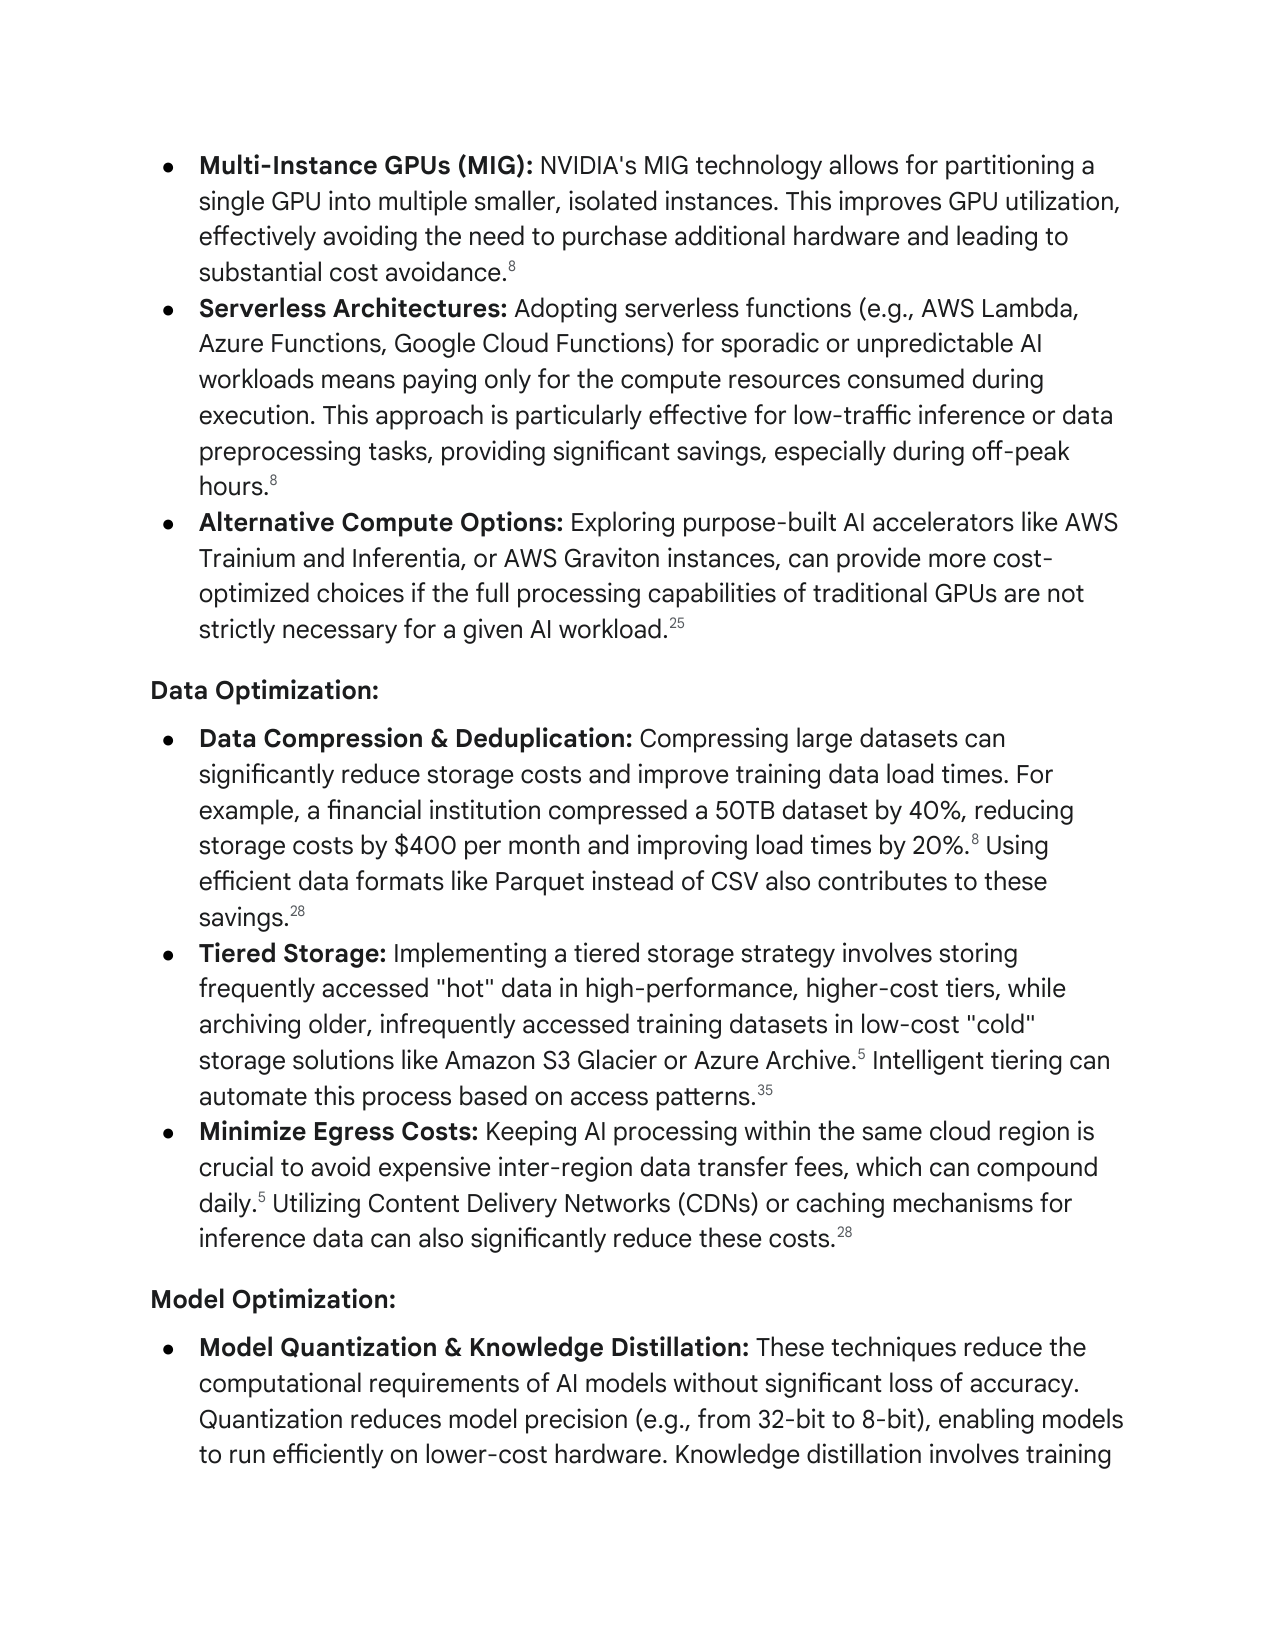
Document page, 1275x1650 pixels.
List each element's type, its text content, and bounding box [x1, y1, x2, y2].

list Serverless Architectures: Adopting serverless functions (e.g., AWS Lambda, Azure Functions, Google Cloud Functions) for sporadic or unpredictable AI workloads means paying only for the compute resources consumed during execution. This approach is particularly effective for low-traffic inference or data preprocessing tasks, providing significant savings, especially during off-peak hours.8 [161, 293, 1125, 503]
list Tiered Storage: Implementing a tiered storage strategy involves storing frequently accessed "hot" data in high-performance, higher-cost tiers, while archiving older, infrequently accessed training datasets in low-cost "cold" storage solutions like Amazon S3 Glacier or Azure Archive.5 Intelligent tiering can automate this process based on access patterns.35 [161, 938, 1125, 1112]
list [161, 1333, 1125, 1471]
list Data Compression & Deduplication: Compressing large datasets can significantly reduce storage costs and improve training data load times. For example, a financial institution compressed a 50TB dataset by 40%, reducing storage costs by $400 per month and improving load times by 20%.8 Using efficient data formats like Parquet instead of CSV also contributes to these savings.28 [161, 723, 1125, 933]
list Minimize Egress Costs: Keeping AI processing within the same cloud region is crucial to avoid expensive inter-region data transfer fees, which can compound daily.5 Utilizing Content Delivery Networks (CDNs) or caching mechanisms for inference data can also significantly reduce these costs.28 [161, 1116, 1125, 1255]
list Multi-Instance GPUs (MIG): NVIDIA's MIG technology allows for partitioning a single GPU into multiple smaller, isolated instances. This improves GPU utilization, effectively avoiding the need to purchase additional hardware and leading to substantial cost avoidance.8 [161, 150, 1125, 288]
list Alternative Compute Options: Exploring purpose-built AI accelerators like AWS Trainium and Inferentia, or AWS Graviton instances, can provide more cost-optimized choices if the full processing capabilities of traditional GPUs are not strictly necessary for a given AI workload.25 [161, 507, 1125, 646]
text Data Optimization: [150, 675, 1125, 707]
text Model Optimization: [150, 1284, 1125, 1316]
